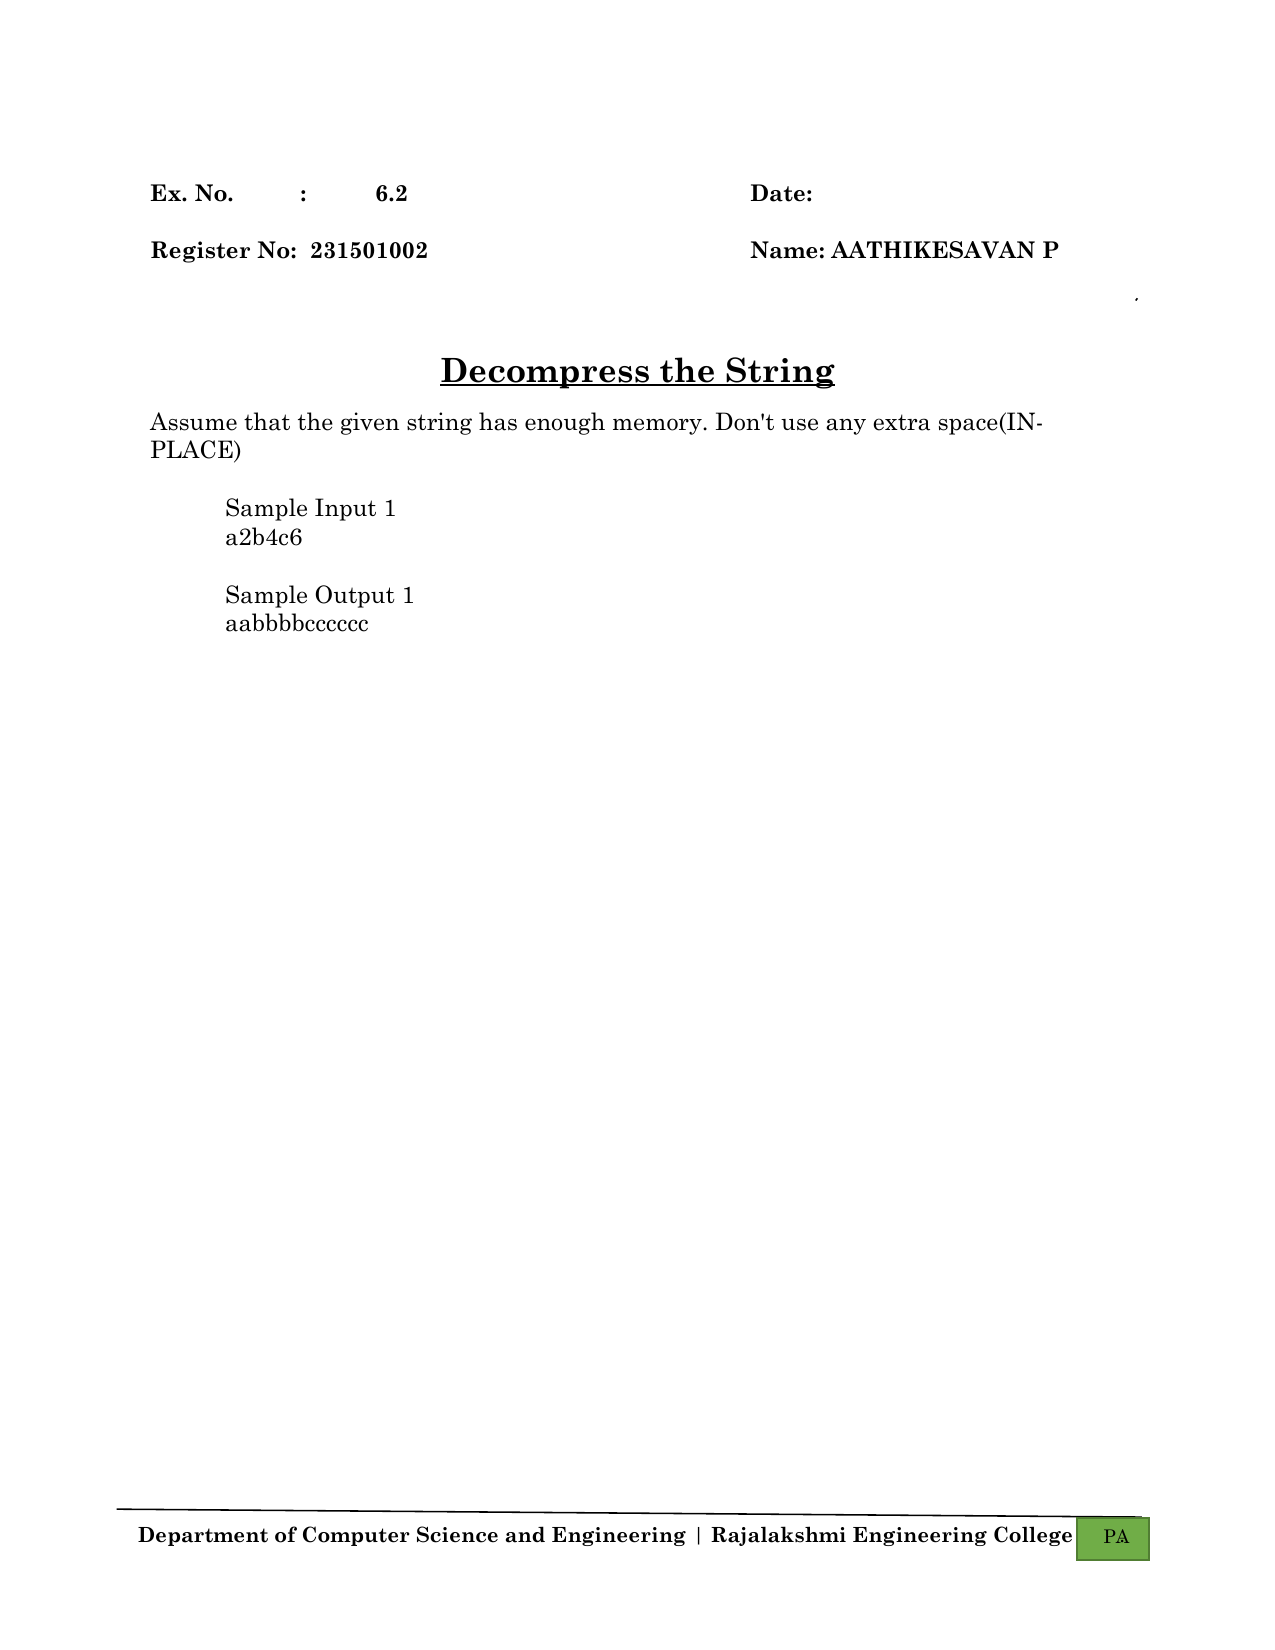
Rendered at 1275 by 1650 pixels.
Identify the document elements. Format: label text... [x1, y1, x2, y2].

text Assume that the given string has enough memory. Don't use any extra space(IN-PLACE) [150, 406, 1125, 464]
text Ex. No. : 6.2 Date: [150, 179, 1125, 207]
text Decompress the String [150, 349, 1125, 389]
text Register No: 231501002 Name: AATHIKESAVAN P [150, 236, 1125, 263]
text Sample Input 1 [225, 493, 1125, 522]
text aabbbbcccccc [225, 608, 1125, 637]
text a2b4c6 [225, 522, 1125, 551]
text Sample Output 1 [225, 579, 1125, 608]
